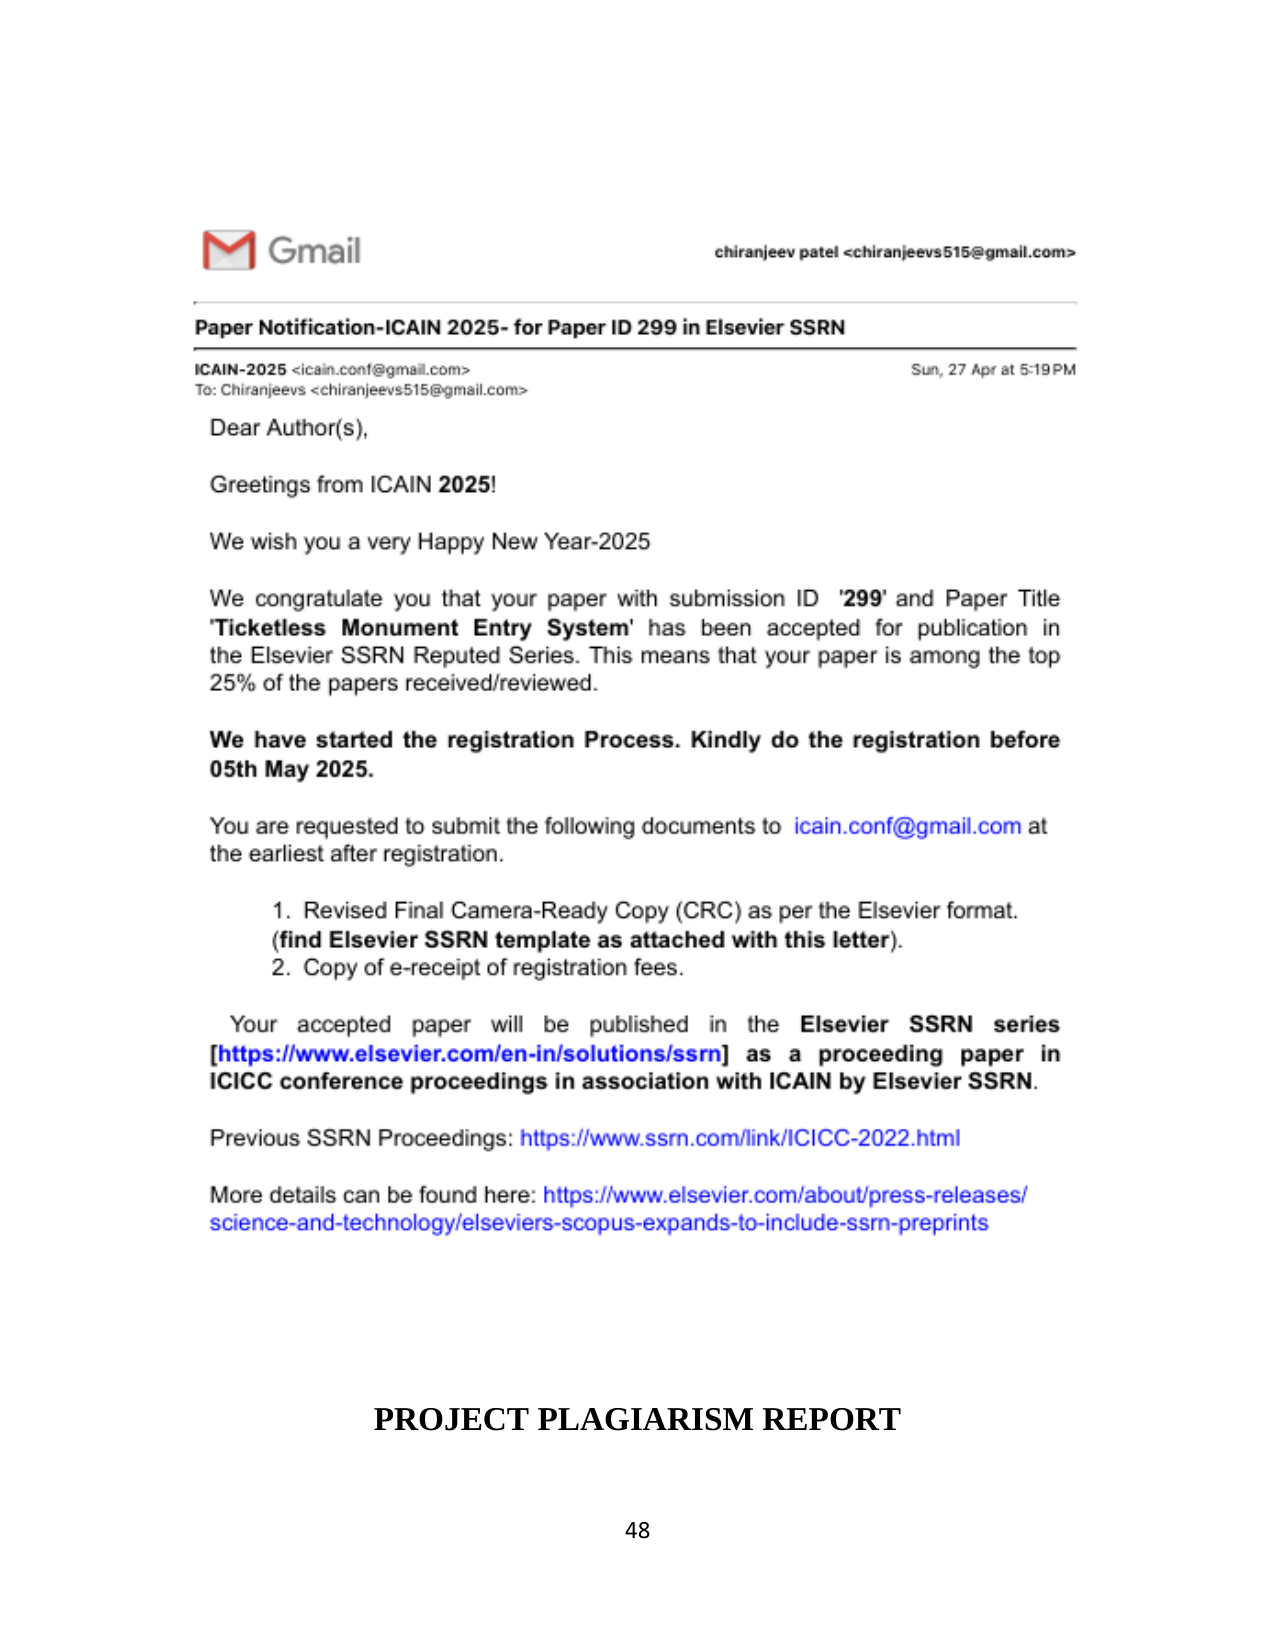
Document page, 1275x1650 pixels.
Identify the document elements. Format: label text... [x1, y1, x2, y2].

text PROJECT PLAGIARISM REPORT [150, 1399, 1125, 1438]
picture [159, 150, 1116, 1257]
